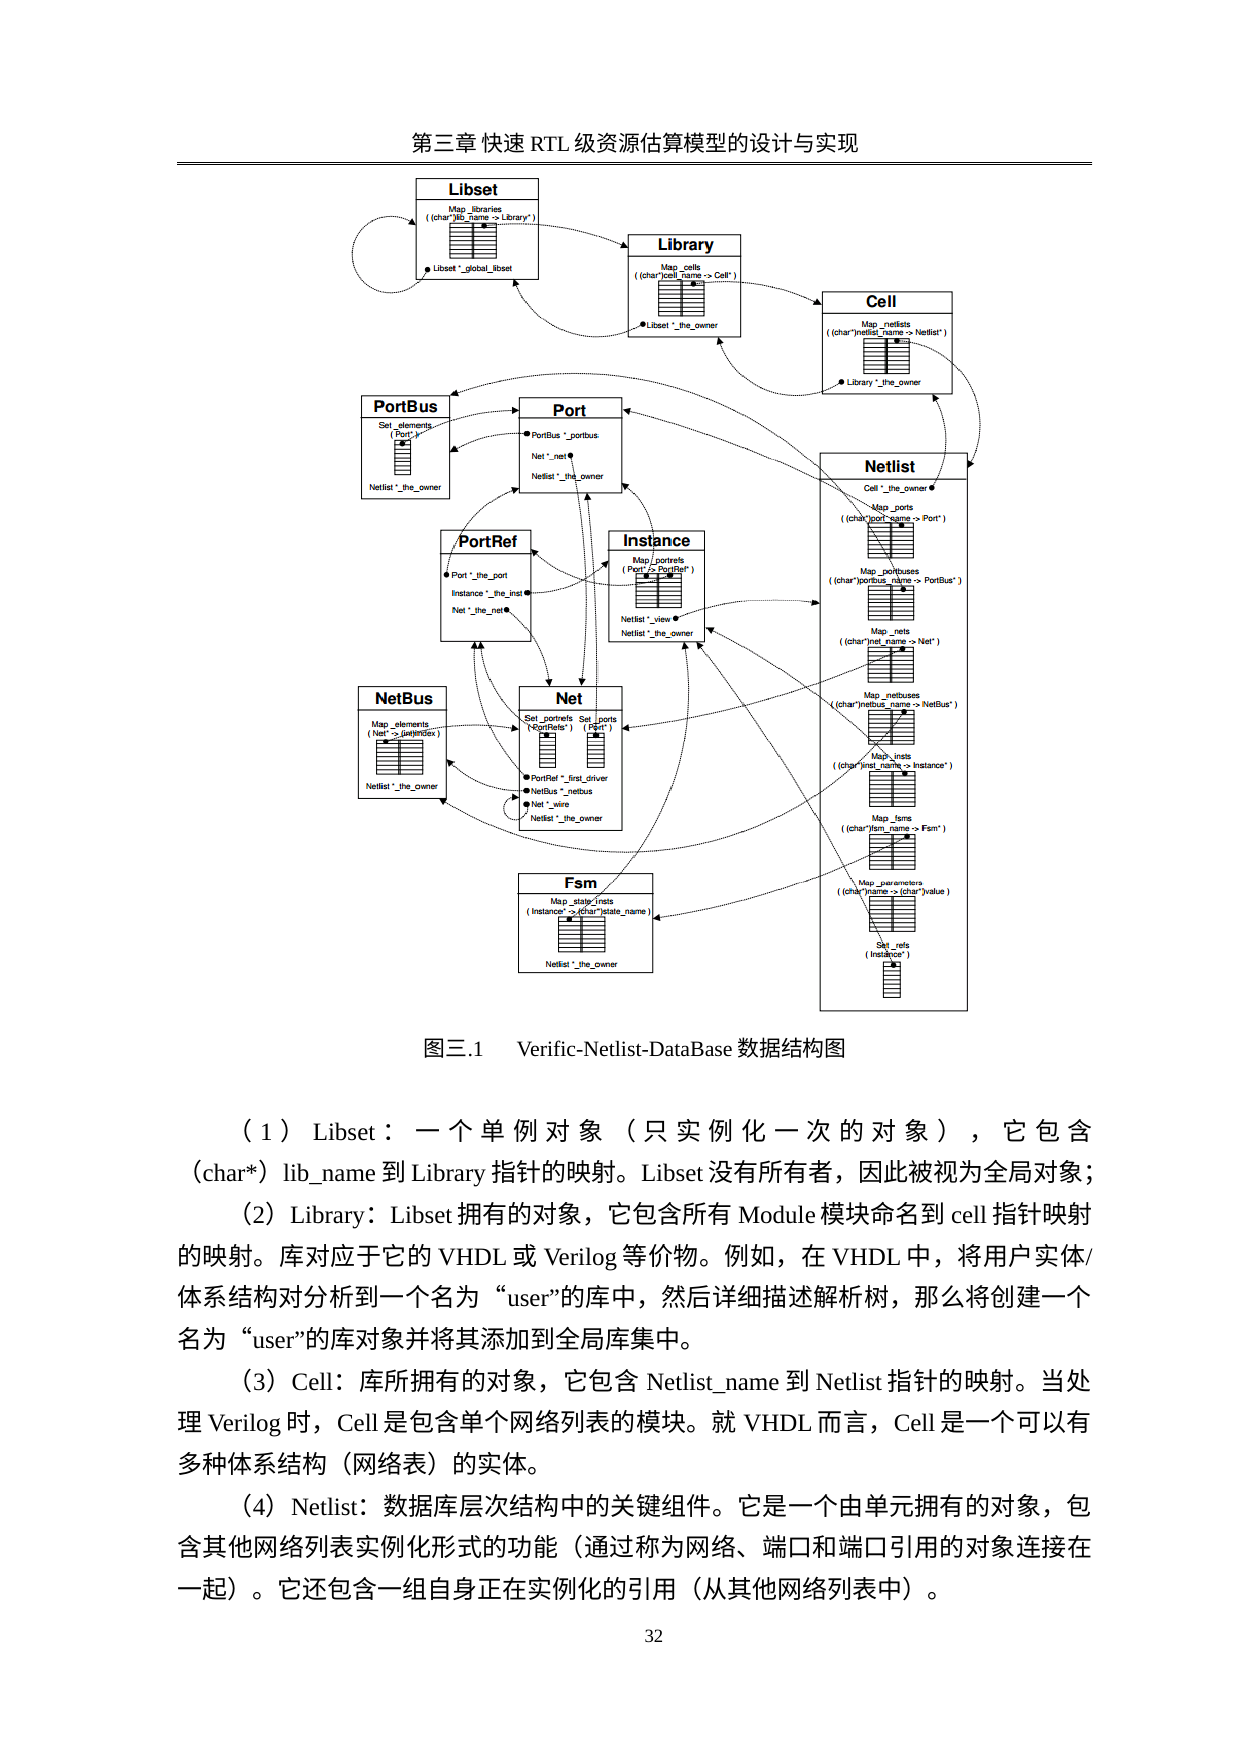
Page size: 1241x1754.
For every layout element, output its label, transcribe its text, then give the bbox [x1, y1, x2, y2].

text （2）Library：Libset拥有的对象，它包含所有Module模块命名到cell指针映射的映射。库对应于它的VHDL或Verilog等价物。例如，在VHDL中，将用户实体/体系结构对分析到一个名为“user”的库中，然后详细描述解析树，那么将创建一个名为“user”的库对象并将其添加到全局库集中。 [177, 1190, 1092, 1357]
text （1）Libset：一个单例对象（只实例化一次的对象），它包含（char*）lib_name到Library指针的映射。Libset没有所有者，因此被视为全局对象； [177, 1107, 1092, 1190]
text （4）Netlist：数据库层次结构中的关键组件。它是一个由单元拥有的对象，包含其他网络列表实例化形式的功能（通过称为网络、端口和端口引用的对象连接在一起）。它还包含一组自身正在实例化的引用（从其他网络列表中）。 [177, 1482, 1092, 1607]
text （3）Cell：库所拥有的对象，它包含Netlist_name到Netlist指针的映射。当处理Verilog时，Cell是包含单个网络列表的模块。就VHDL而言，Cell是一个可以有多种体系结构（网络表）的实体。 [177, 1357, 1092, 1482]
picture [274, 177, 996, 1024]
text Verific-Netlist-DataBase数据结构图 [177, 1023, 1092, 1065]
